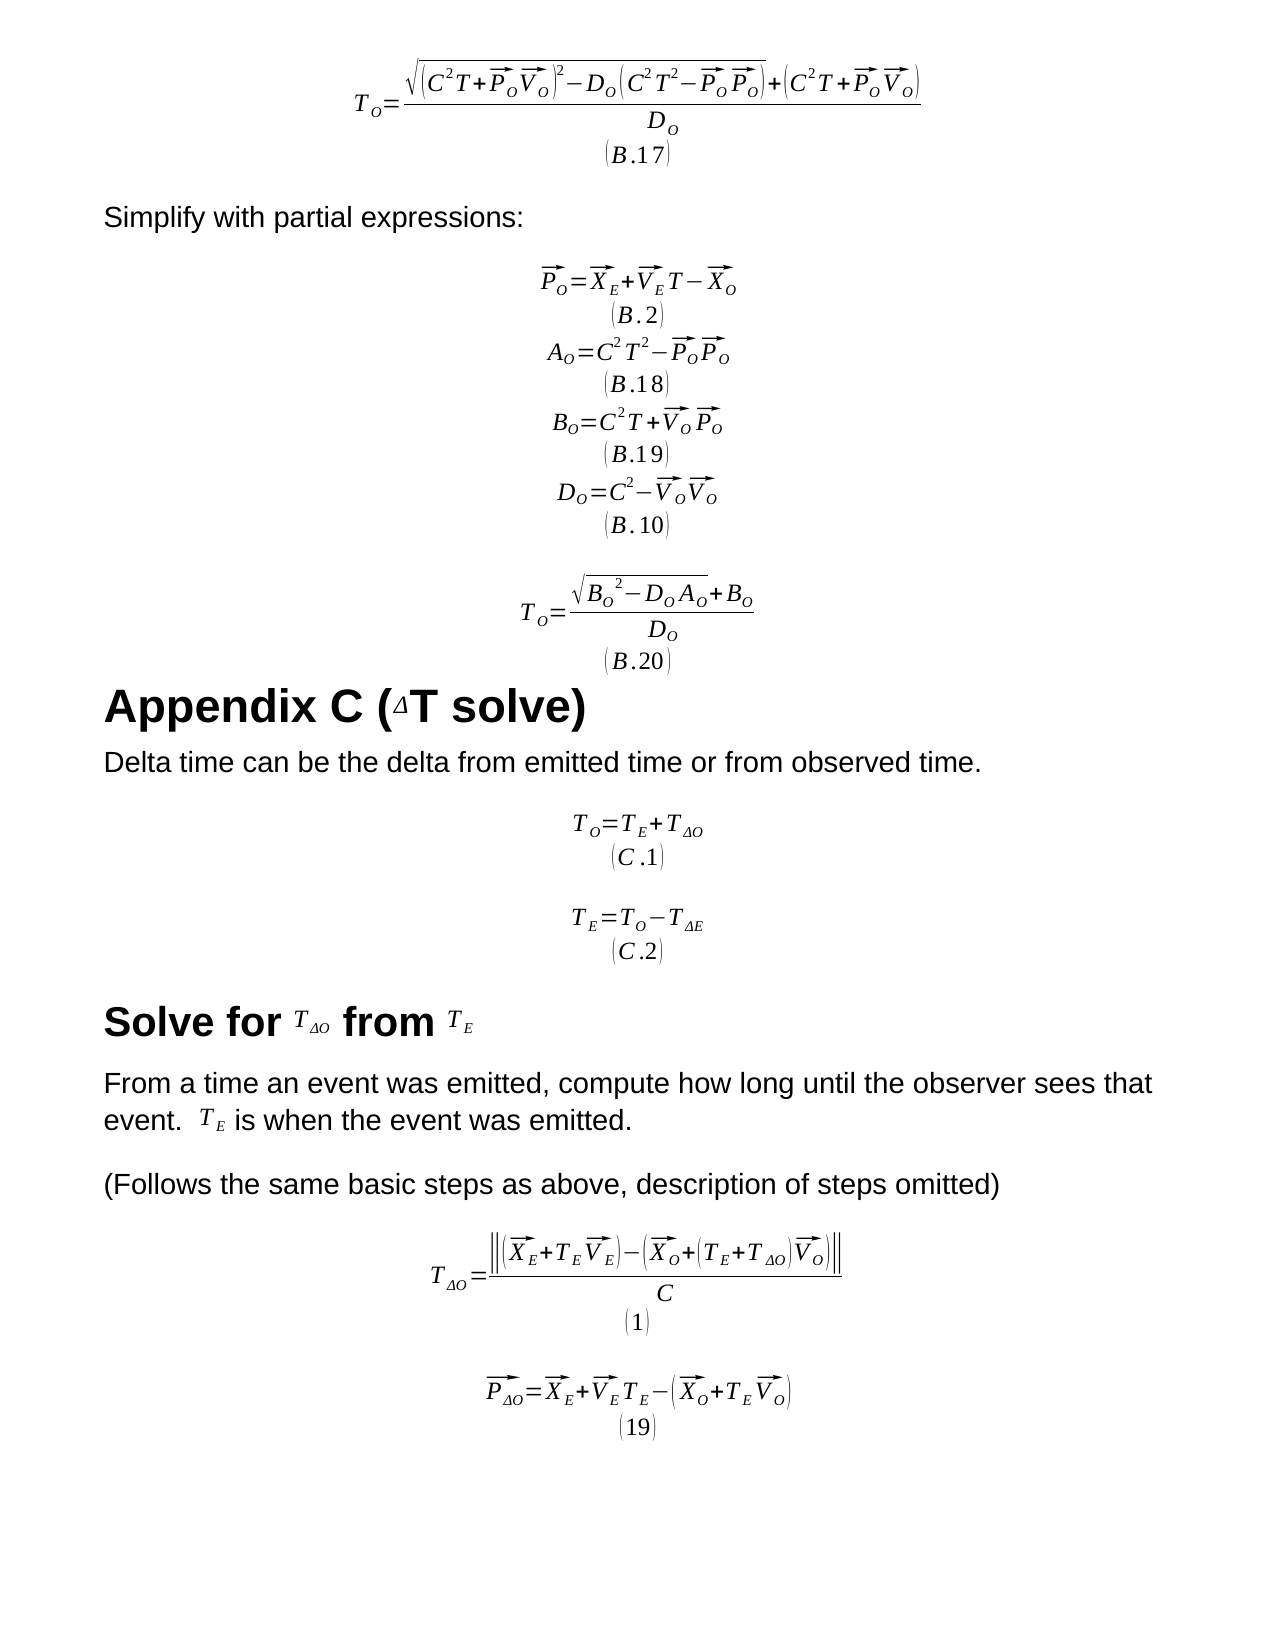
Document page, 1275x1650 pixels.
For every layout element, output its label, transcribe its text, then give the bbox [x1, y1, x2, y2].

subtitle Appendix C (T solve) [103, 678, 1172, 732]
subtitle Solve for from [103, 997, 1172, 1045]
text Simplify with partial expressions: [103, 200, 1172, 233]
text (Follows the same basic steps as above, description of steps omitted) [103, 1167, 1172, 1200]
text Delta time can be the delta from emitted time or from observed time. [103, 745, 1172, 779]
text From a time an event was emitted, compute how long until the observer sees that event. is when the event was emitted. [103, 1066, 1172, 1136]
